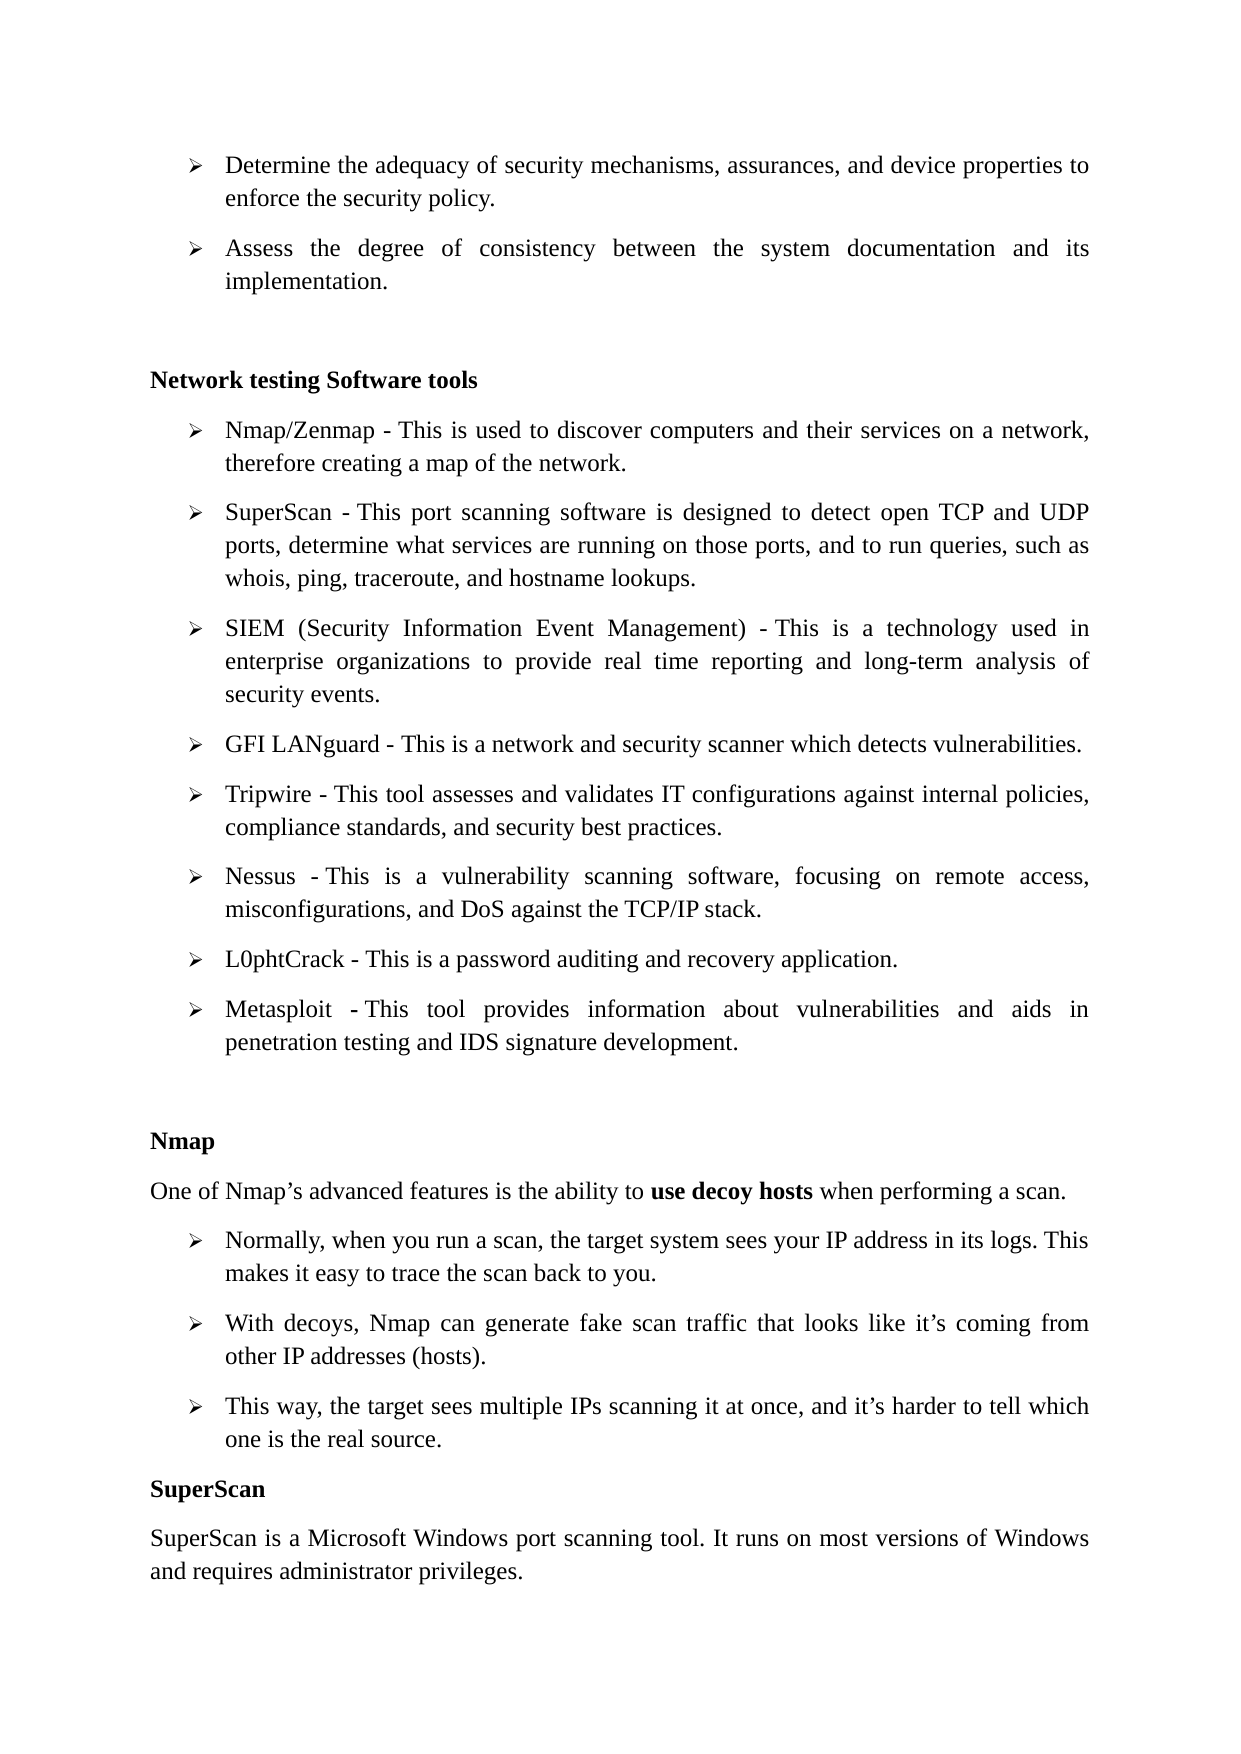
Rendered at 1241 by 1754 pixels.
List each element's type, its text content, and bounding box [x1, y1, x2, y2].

text One of Nmap’s advanced features is the ability to use decoy hosts when performing a scan. [150, 1176, 1090, 1204]
list L0phtCrack - This is a password auditing and recovery application. [187, 944, 1090, 973]
list Determine the adequacy of security mechanisms, assurances, and device properties to enforce the security policy. [187, 150, 1090, 212]
text SuperScan [150, 1474, 1090, 1502]
list Nmap/Zenmap - This is used to discover computers and their services on a network, therefore creating a map of the network. [187, 415, 1090, 477]
list This way, the target sees multiple IPs scanning it at once, and it’s harder to tell which one is the real source. [187, 1391, 1090, 1453]
list Tripwire - This tool assesses and validates IT configurations against internal policies, compliance standards, and security best practices. [187, 779, 1090, 840]
text SuperScan is a Microsoft Windows port scanning tool. It runs on most versions of Windows and requires administrator privileges. [150, 1523, 1090, 1585]
list Normally, when you run a scan, the target system sees your IP address in its logs. This makes it easy to trace the scan back to you. [187, 1226, 1090, 1287]
list GFI LANguard - This is a network and security scanner which detects vulnerabilities. [187, 729, 1090, 758]
text Network testing Software tools [150, 365, 1090, 394]
list Assess the degree of consistency between the system documentation and its implementation. [187, 233, 1090, 294]
list Nessus - This is a vulnerability scanning software, focusing on remote access, misconfigurations, and DoS against the TCP/IP stack. [187, 861, 1090, 923]
text Nmap [150, 1126, 1090, 1155]
list SuperScan - This port scanning software is designed to detect open TCP and UDP ports, determine what services are running on those ports, and to run queries, such as whois, ping, traceroute, and hostname lookups. [187, 497, 1090, 592]
list SIEM (Security Information Event Management) - This is a technology used in enterprise organizations to provide real time reporting and long-term analysis of security events. [187, 613, 1090, 708]
list Metasploit - This tool provides information about vulnerabilities and aids in penetration testing and IDS signature development. [187, 994, 1090, 1056]
list With decoys, Nmap can generate fake scan traffic that looks like it’s coming from other IP addresses (hosts). [187, 1308, 1090, 1370]
